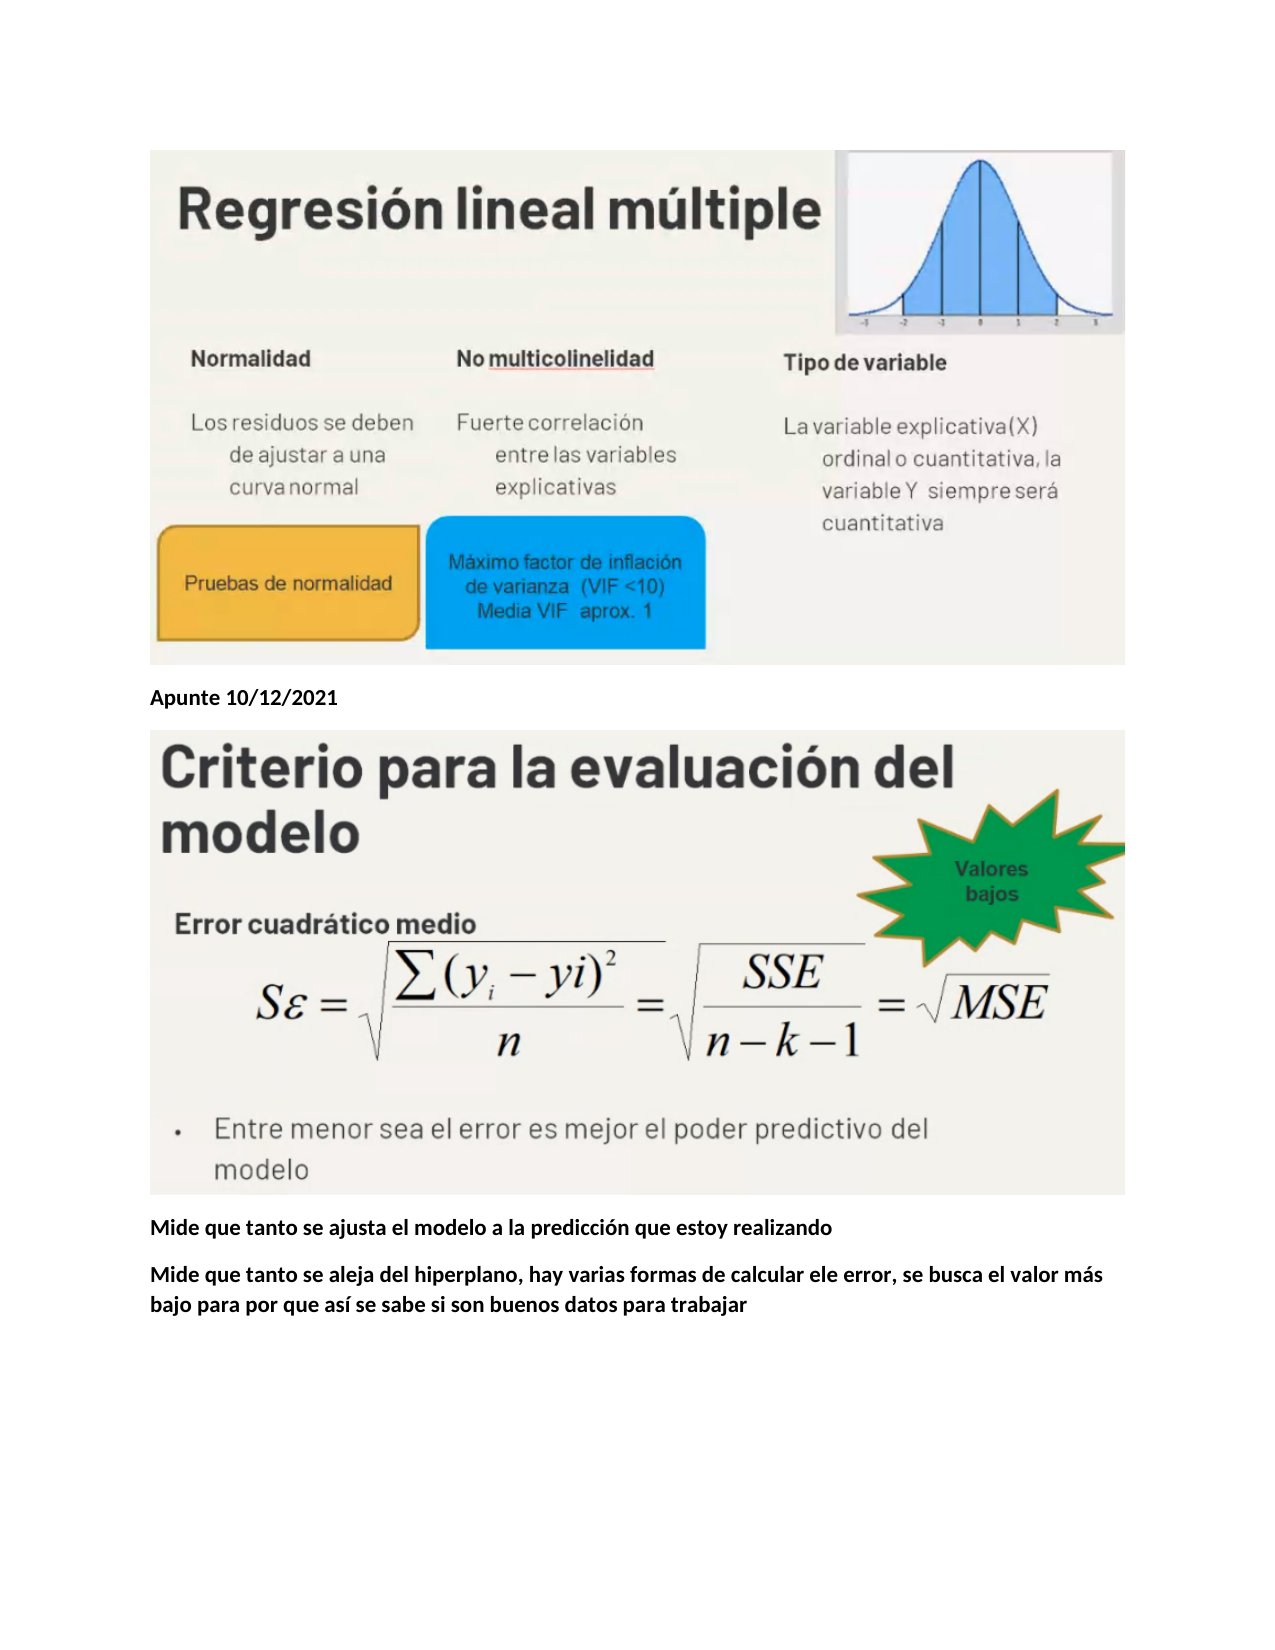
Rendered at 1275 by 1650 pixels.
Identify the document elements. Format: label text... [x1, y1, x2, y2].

text Apunte 10/12/2021 [150, 683, 1125, 711]
picture [150, 730, 1125, 1195]
picture [150, 150, 1125, 665]
text Mide que tanto se ajusta el modelo a la predicción que estoy realizando [150, 1213, 1125, 1241]
text Mide que tanto se aleja del hiperplano, hay varias formas de calcular ele error, se busca el valor más bajo para por que así se sabe si son buenos datos para trabajar [150, 1260, 1125, 1318]
